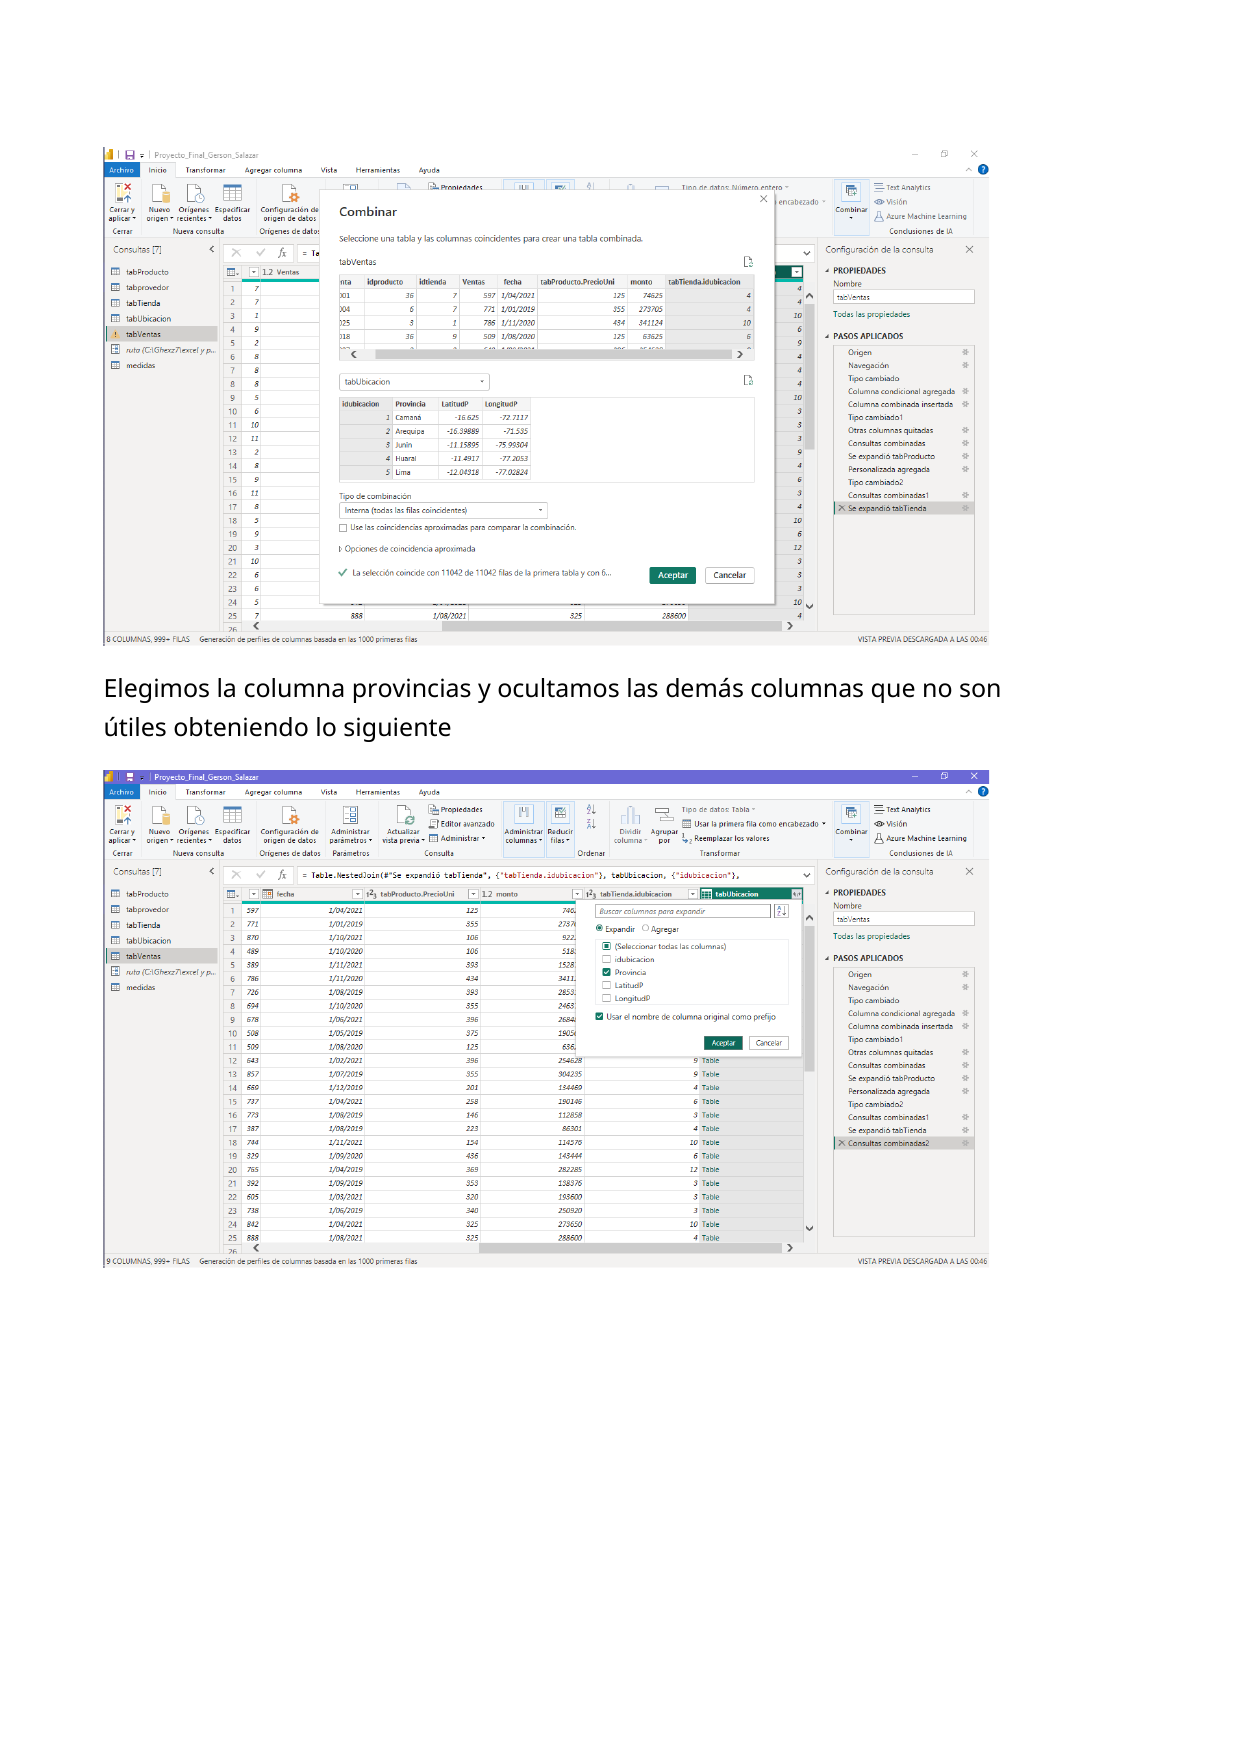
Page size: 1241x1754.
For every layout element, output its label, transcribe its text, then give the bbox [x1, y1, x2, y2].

picture [103, 147, 990, 646]
text Elegimos la columna provincias y ocultamos las demás columnas que no son útiles obteniendo lo siguiente [103, 671, 1063, 744]
picture [103, 770, 990, 1268]
